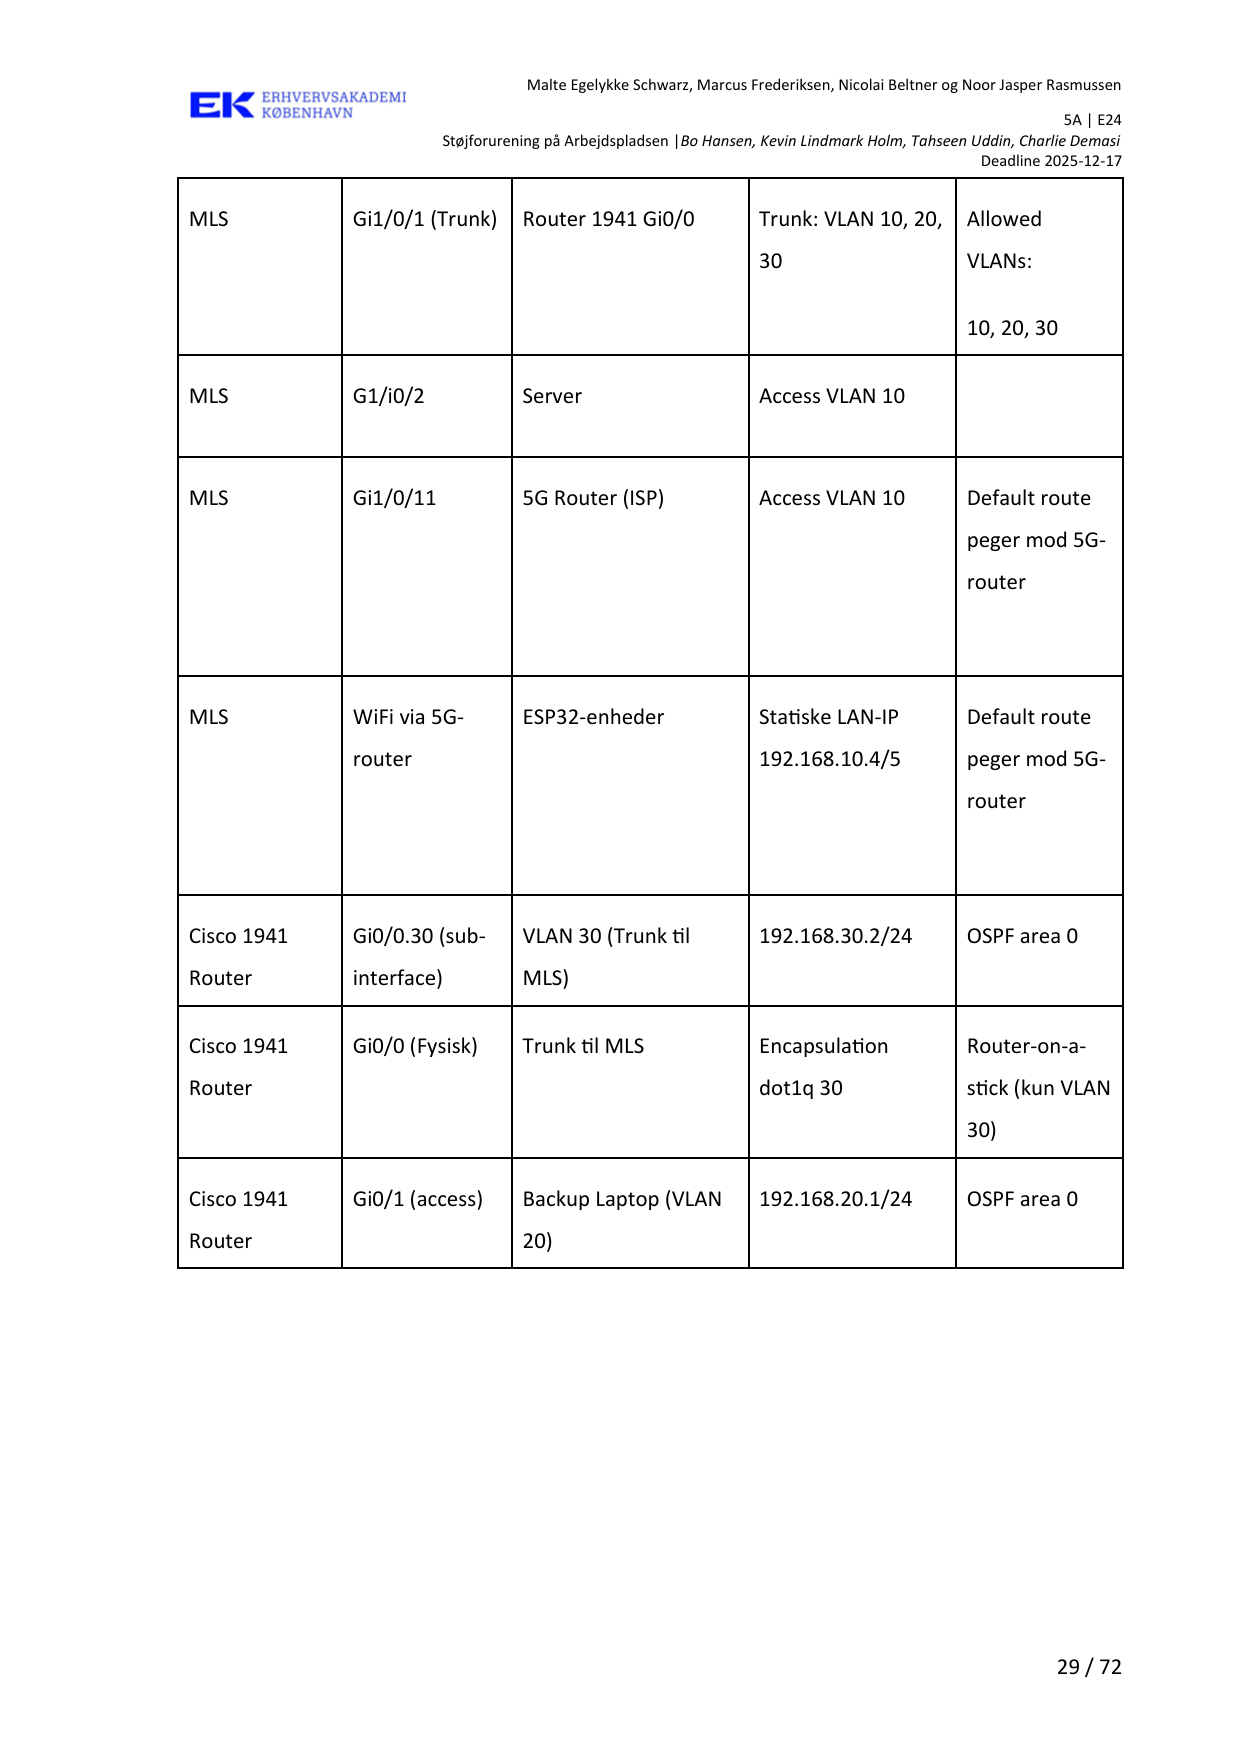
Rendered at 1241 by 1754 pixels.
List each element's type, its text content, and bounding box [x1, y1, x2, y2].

table_cell Access VLAN 10 [750, 458, 955, 675]
table_cell 192.168.20.1/24 [750, 1159, 955, 1267]
table_cell Encapsulation dot1q 30 [750, 1007, 955, 1157]
table_cell Router 1941 Gi0/0 [513, 179, 748, 354]
table_cell WiFi via 5G-router [343, 677, 511, 894]
table_cell 5G Router (ISP) [513, 458, 748, 675]
table_cell Gi0/0 (Fysisk) [343, 1007, 511, 1157]
table_cell Gi1/0/11 [343, 458, 511, 675]
table_cell Default route peger mod 5G-router [957, 458, 1122, 675]
table_cell Cisco 1941 Router [179, 1159, 341, 1267]
table_cell MLS [179, 179, 341, 354]
table_cell Backup Laptop (VLAN 20) [513, 1159, 748, 1267]
table_cell Default route peger mod 5G-router [957, 677, 1122, 894]
table_cell Allowed VLANs: 10, 20, 30 [957, 179, 1122, 354]
table_cell MLS [179, 356, 341, 456]
table_cell Cisco 1941 Router [179, 1007, 341, 1157]
table_cell 192.168.30.2/24 [750, 896, 955, 1004]
picture [177, 73, 420, 141]
table_cell OSPF area 0 [957, 896, 1122, 1004]
table_cell Router-on-a-stick (kun VLAN 30) [957, 1007, 1122, 1157]
table_cell Gi1/0/1 (Trunk) [343, 179, 511, 354]
table_cell MLS [179, 677, 341, 894]
table_cell Gi0/0.30 (sub-interface) [343, 896, 511, 1004]
table_cell VLAN 30 (Trunk til MLS) [513, 896, 748, 1004]
table_cell G1/i0/2 [343, 356, 511, 456]
table_cell ESP32-enheder [513, 677, 748, 894]
table_cell [957, 356, 1122, 456]
table_cell MLS [179, 458, 341, 675]
table_cell OSPF area 0 [957, 1159, 1122, 1267]
table_cell Cisco 1941 Router [179, 896, 341, 1004]
table_cell Server [513, 356, 748, 456]
table_cell Access VLAN 10 [750, 356, 955, 456]
table_cell Trunk: VLAN 10, 20, 30 [750, 179, 955, 354]
table_cell Gi0/1 (access) [343, 1159, 511, 1267]
table_cell Trunk til MLS [513, 1007, 748, 1157]
table_cell Statiske LAN-IP 192.168.10.4/5 [750, 677, 955, 894]
